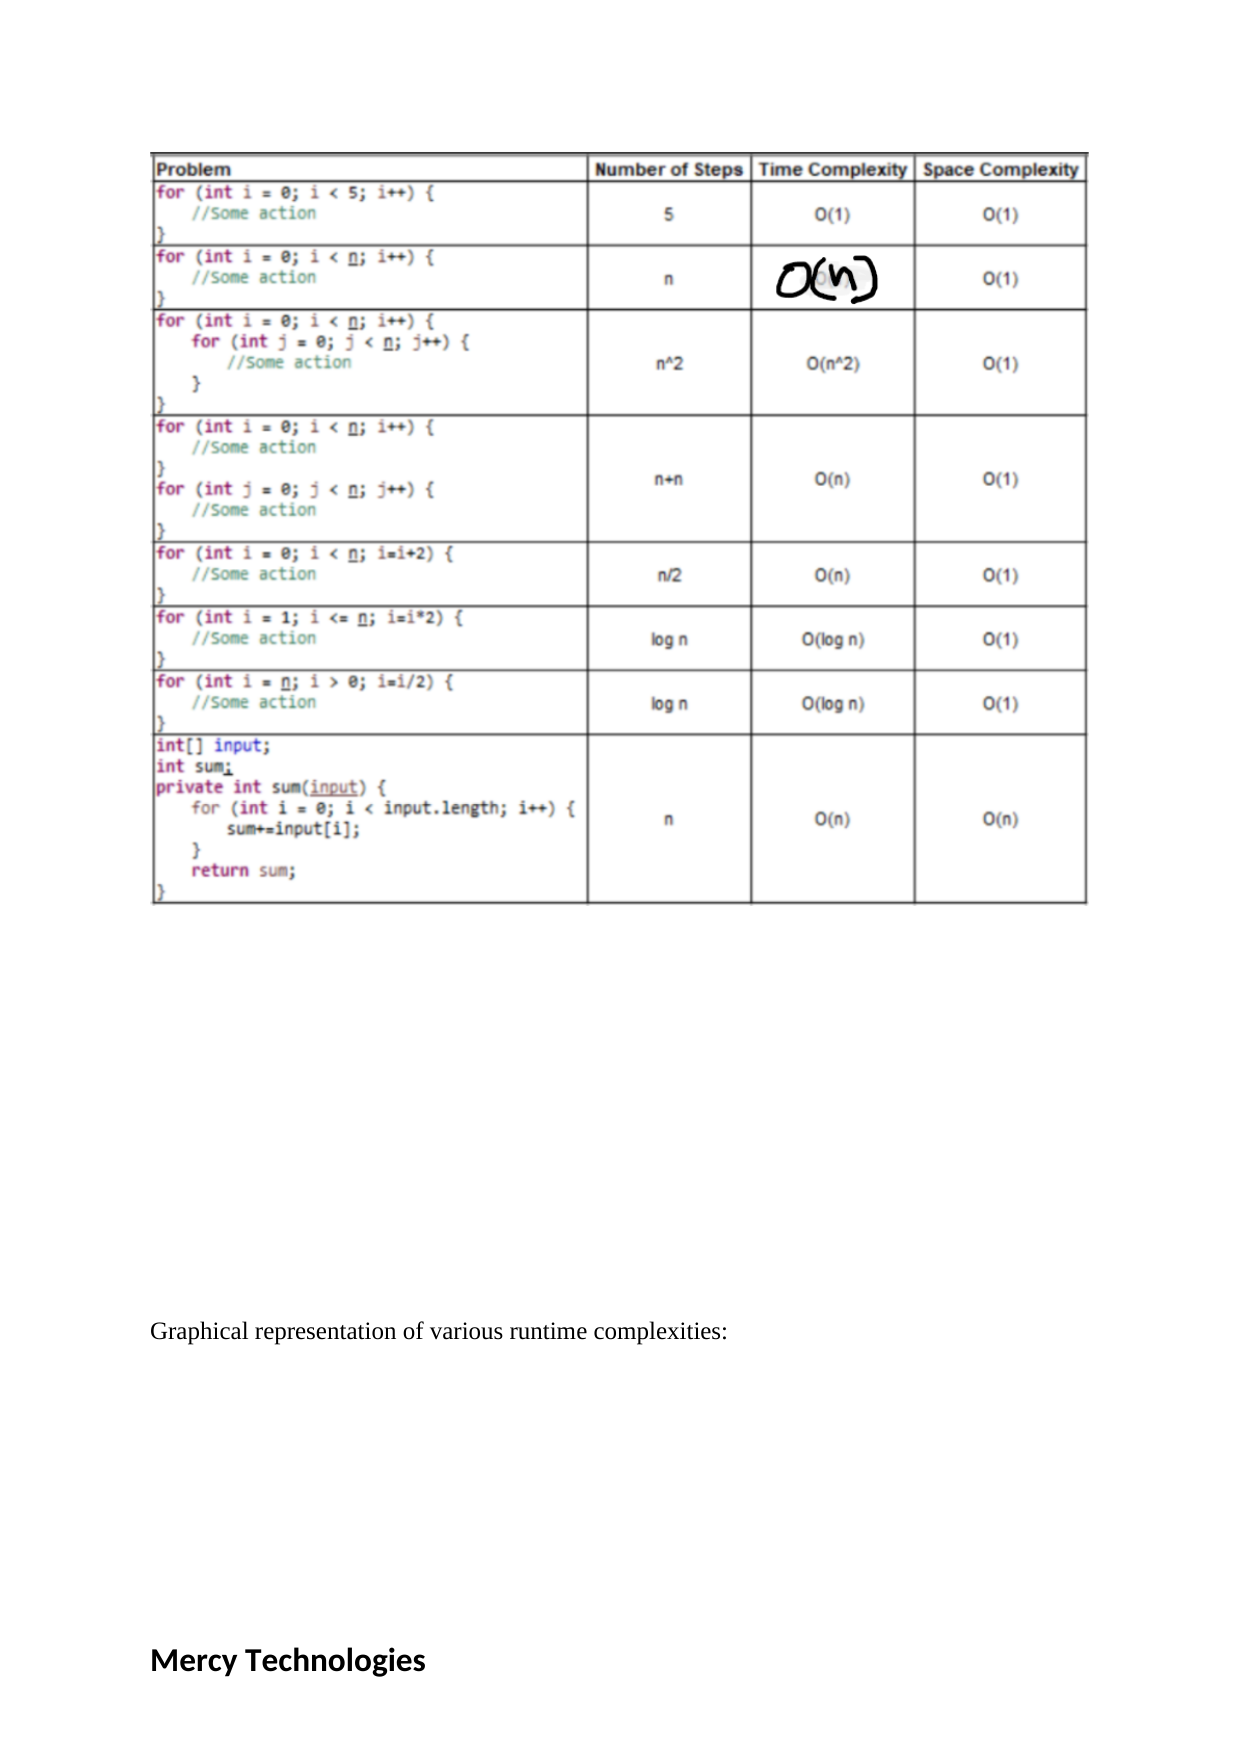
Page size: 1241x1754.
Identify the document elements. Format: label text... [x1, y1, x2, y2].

text Graphical representation of various runtime complexities: [150, 1316, 1090, 1345]
picture [150, 150, 1091, 906]
